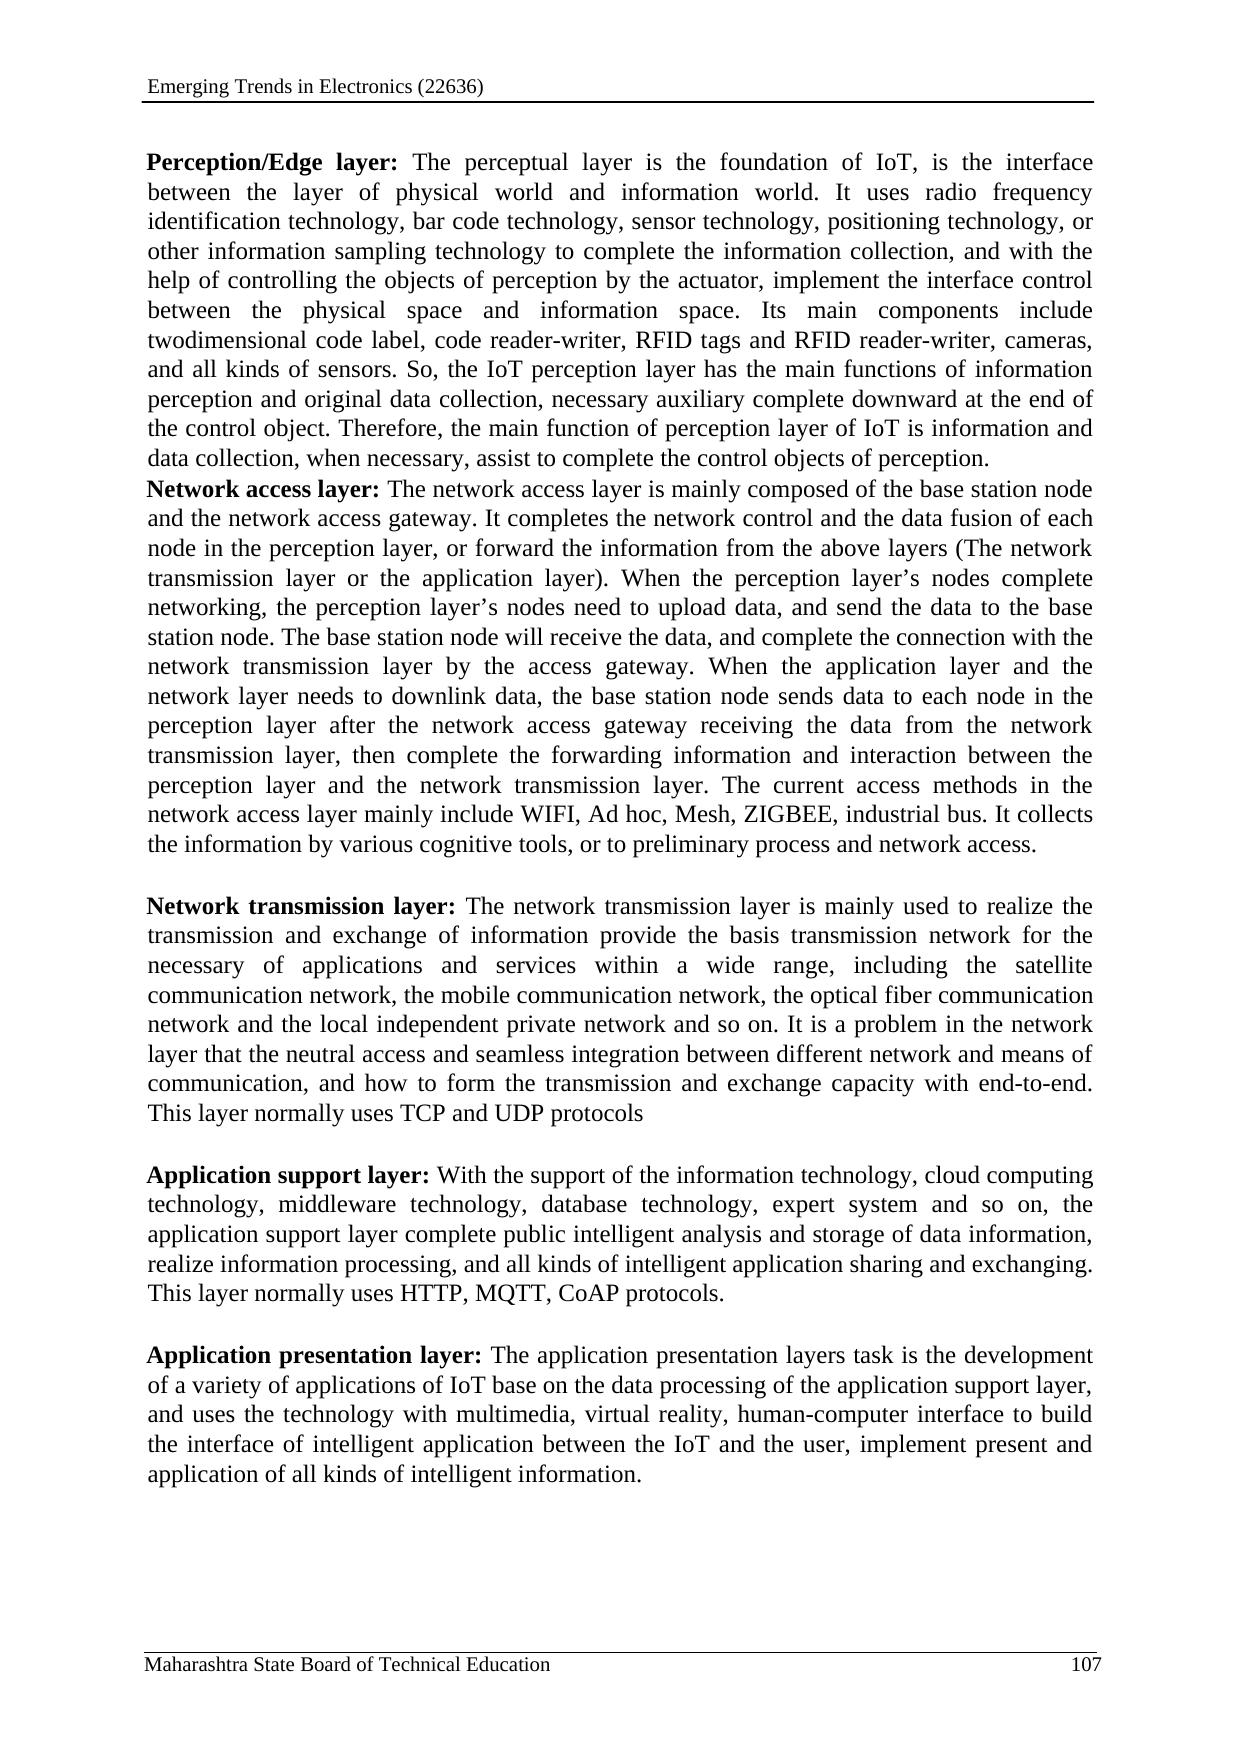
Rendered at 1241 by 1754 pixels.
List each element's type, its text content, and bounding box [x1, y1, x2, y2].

text Perception/Edge layer: The perceptual layer is the foundation of IoT, is the interface between the layer of physical world and information world. It uses radio frequency identification technology, bar code technology, sensor technology, positioning technology, or other information sampling technology to complete the information collection, and with the help of controlling the objects of perception by the actuator, implement the interface control between the physical space and information space. Its main components include twodimensional code label, code reader-writer, RFID tags and RFID reader-writer, cameras, and all kinds of sensors. So, the IoT perception layer has the main functions of information perception and original data collection, necessary auxiliary complete downward at the end of the control object. Therefore, the main function of perception layer of IoT is information and data collection, when necessary, assist to complete the control objects of perception. [146, 147, 1094, 472]
text Application support layer: With the support of the information technology, cloud computing technology, middleware technology, database technology, expert system and so on, the application support layer complete public intelligent analysis and storage of data information, realize information processing, and all kinds of intelligent application sharing and exchanging. This layer normally uses HTTP, MQTT, CoAP protocols. [146, 1160, 1094, 1307]
text Application presentation layer: The application presentation layers task is the development of a variety of applications of IoT base on the data processing of the application support layer, and uses the technology with multimedia, virtual reality, human-computer interface to build the interface of intelligent application between the IoT and the user, implement present and application of all kinds of intelligent information. [146, 1340, 1094, 1487]
text Network transmission layer: The network transmission layer is mainly used to realize the transmission and exchange of information provide the basis transmission network for the necessary of applications and services within a wide range, including the satellite communication network, the mobile communication network, the optical fiber communication network and the local independent private network and so on. It is a problem in the network layer that the neutral access and seamless integration between different network and means of communication, and how to form the transmission and exchange capacity with end-to-end. This layer normally uses TCP and UDP protocols [146, 891, 1094, 1127]
text Network access layer: The network access layer is mainly composed of the base station node and the network access gateway. It completes the network control and the data fusion of each node in the perception layer, or forward the information from the above layers (The network transmission layer or the application layer). When the perception layer’s nodes complete networking, the perception layer’s nodes need to upload data, and send the data to the base station node. The base station node will receive the data, and complete the connection with the network transmission layer by the access gateway. When the application layer and the network layer needs to downlink data, the base station node sends data to each node in the perception layer after the network access gateway receiving the data from the network transmission layer, then complete the forwarding information and interaction between the perception layer and the network transmission layer. The current access methods in the network access layer mainly include WIFI, Ad hoc, Mesh, ZIGBEE, industrial bus. It collects the information by various cognitive tools, or to preliminary process and network access. [146, 474, 1094, 858]
